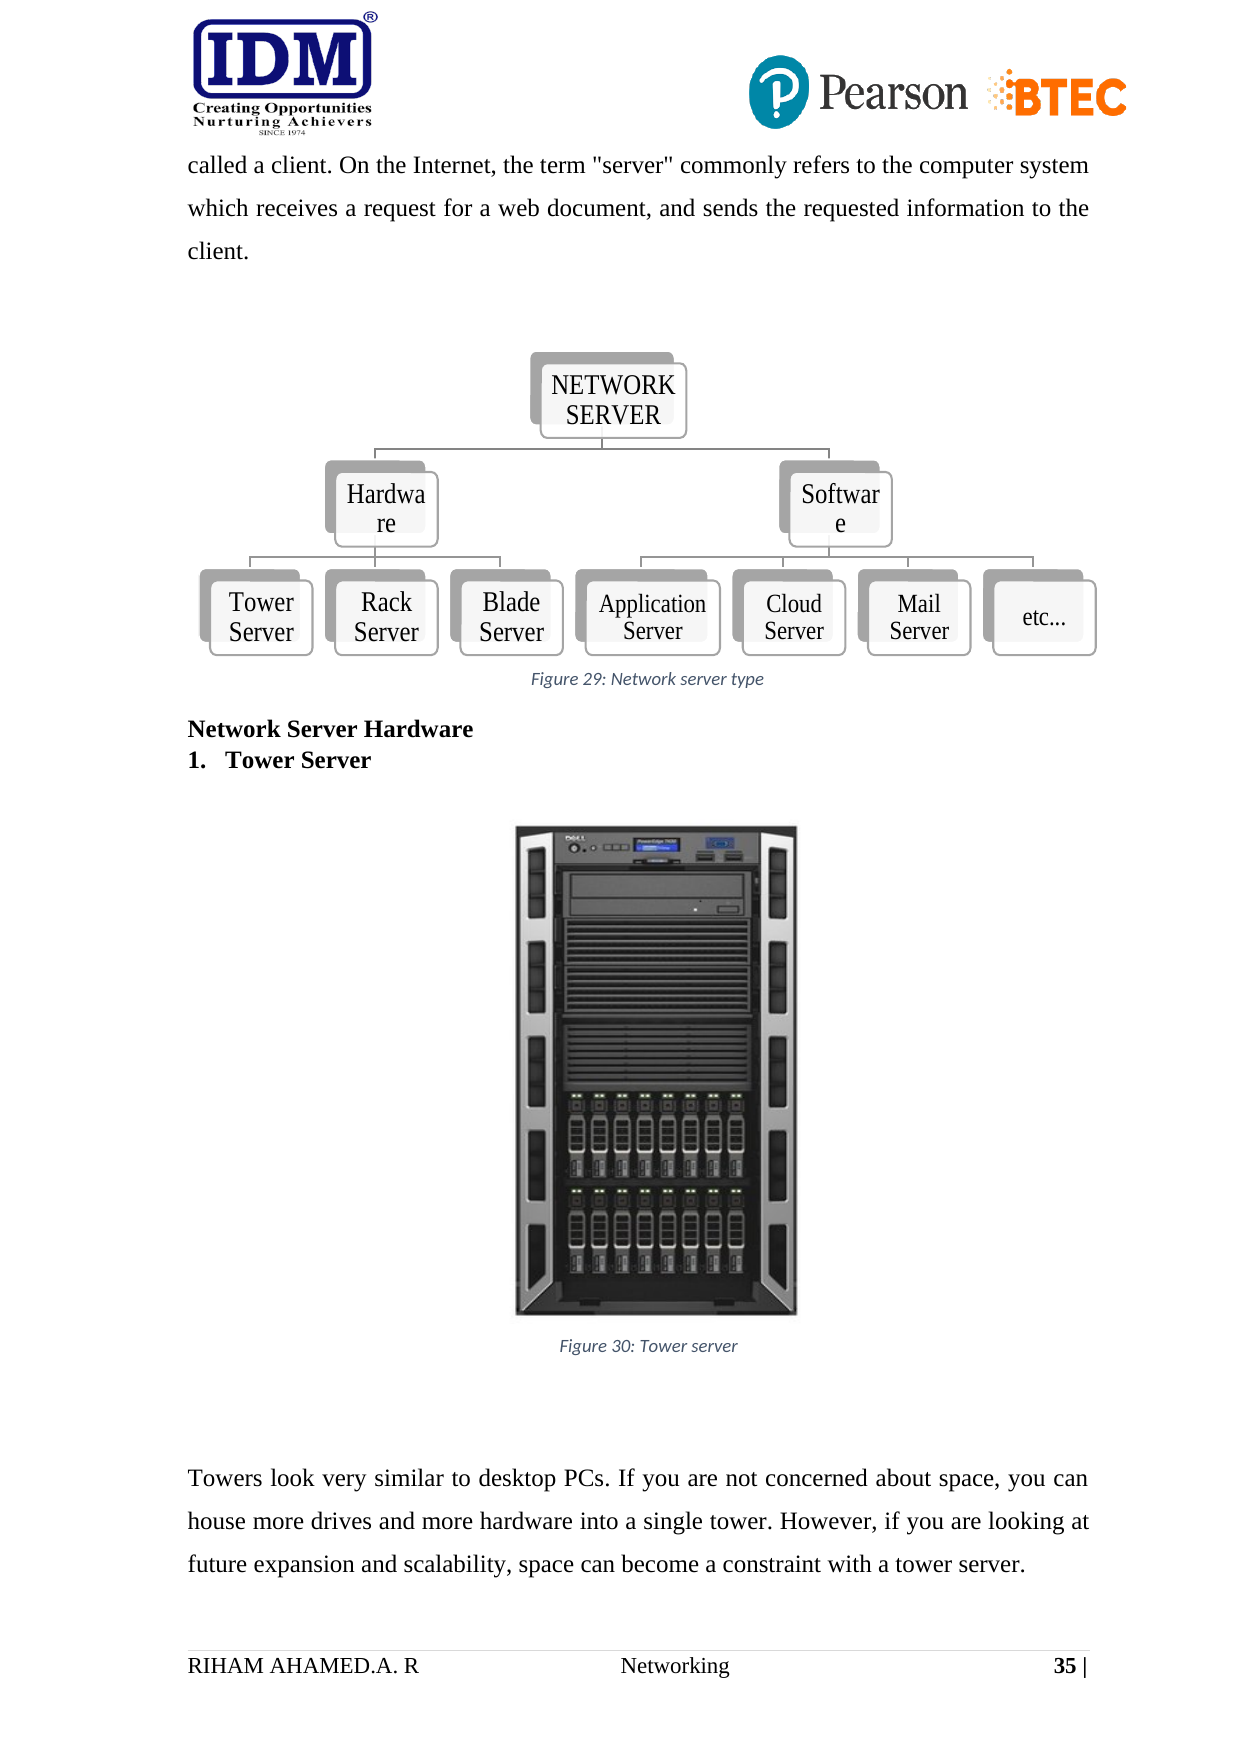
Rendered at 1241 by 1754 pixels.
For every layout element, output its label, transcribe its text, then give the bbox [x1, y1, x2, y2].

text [187, 150, 1090, 265]
subtitle Network Server Hardware [187, 714, 1090, 743]
picture [309, 783, 1007, 1356]
list Tower Server [187, 746, 1090, 774]
picture [187, 7, 383, 138]
picture [740, 48, 1127, 138]
text Towers look very similar to desktop PCs. If you are not concerned about space, you can house more drives and more hardware into a single tower. However, if you are looking at future expansion and scalability, space can become a constraint with a tower server. [187, 1463, 1090, 1578]
